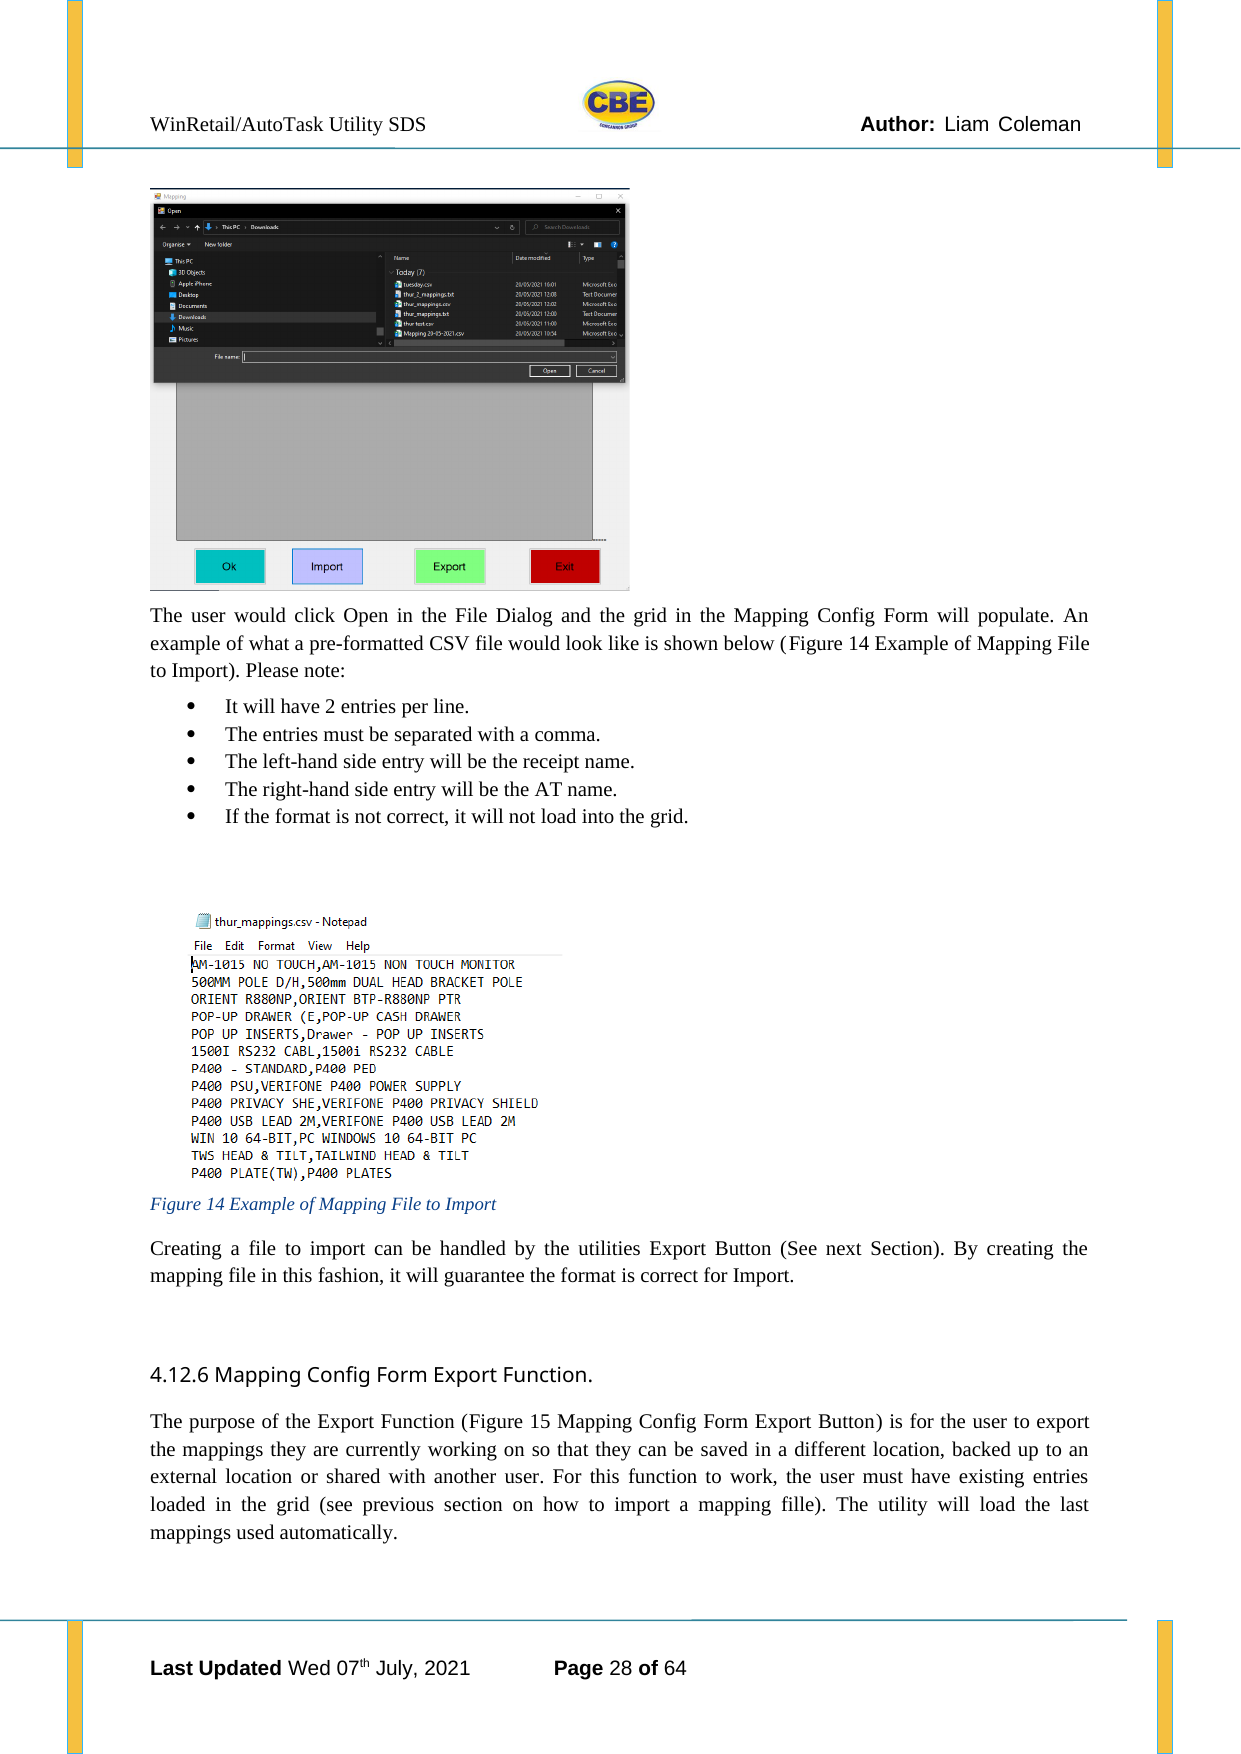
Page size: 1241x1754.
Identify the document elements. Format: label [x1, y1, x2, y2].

picture [577, 77, 663, 132]
picture [187, 912, 563, 1182]
picture [150, 188, 630, 591]
